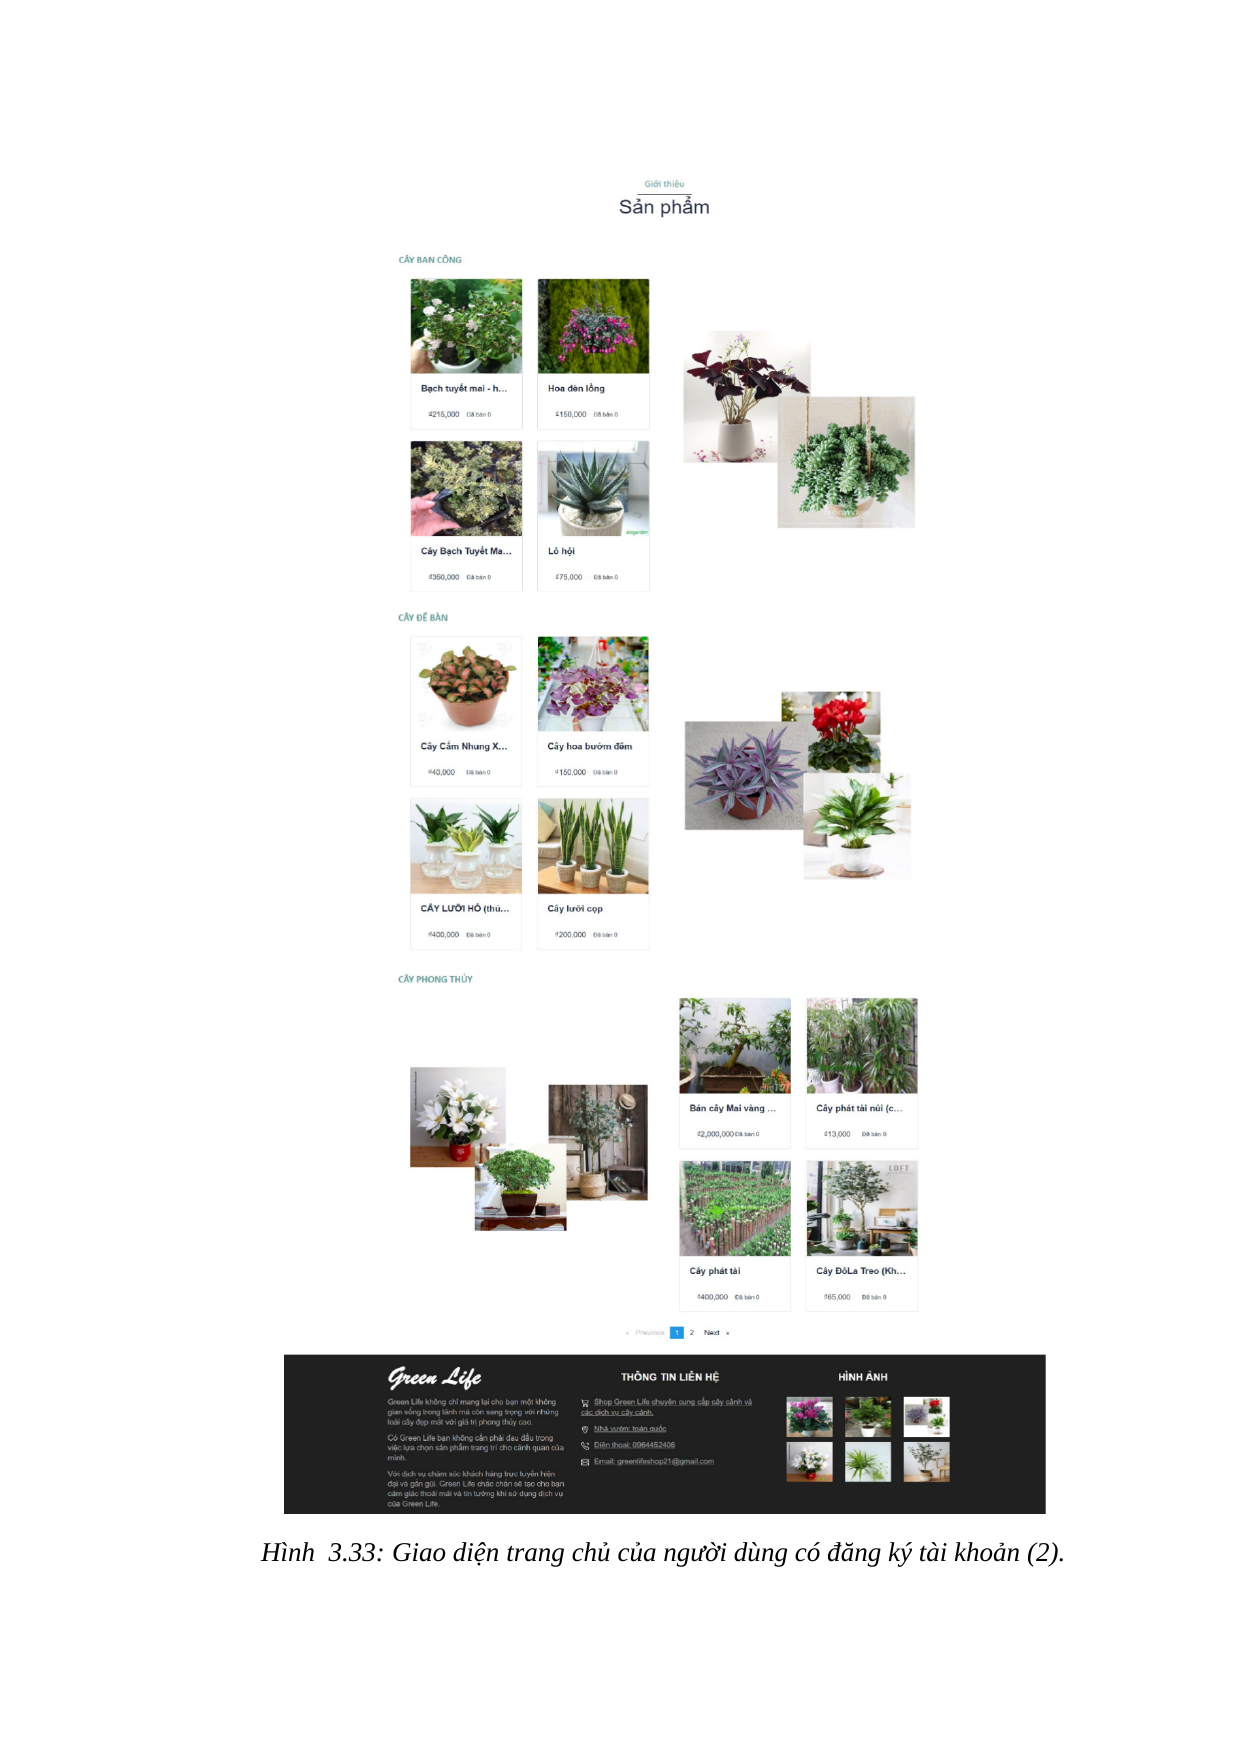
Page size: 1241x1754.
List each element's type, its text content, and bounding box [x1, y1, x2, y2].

picture [283, 177, 1046, 1514]
text Hình 3.33: Giao diện trang chủ của người dùng có đăng ký tài khoản (2). [207, 1536, 1122, 1567]
